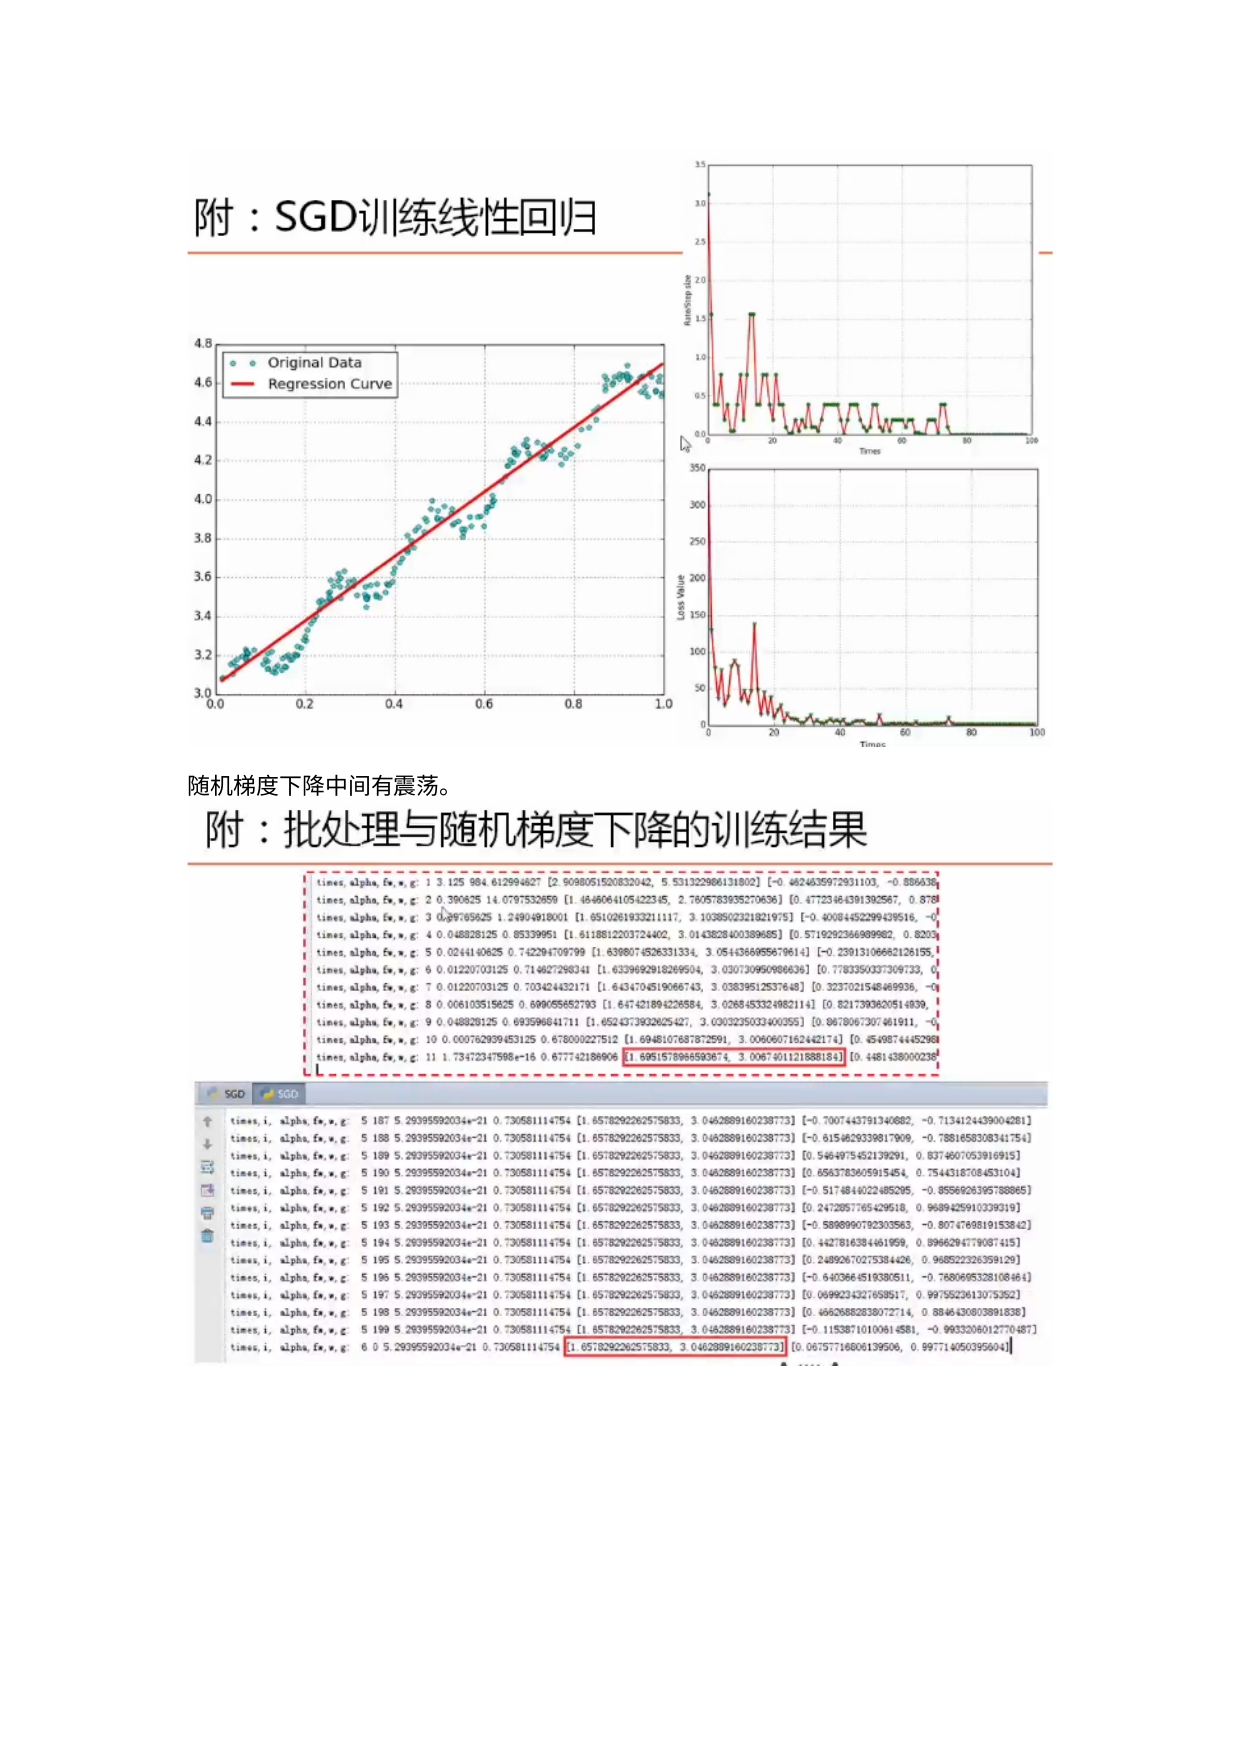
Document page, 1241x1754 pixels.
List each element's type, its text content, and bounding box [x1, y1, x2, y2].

picture [187, 801, 1053, 1366]
text 随机梯度下降中间有震荡。 [187, 768, 1053, 801]
picture [187, 150, 1053, 747]
